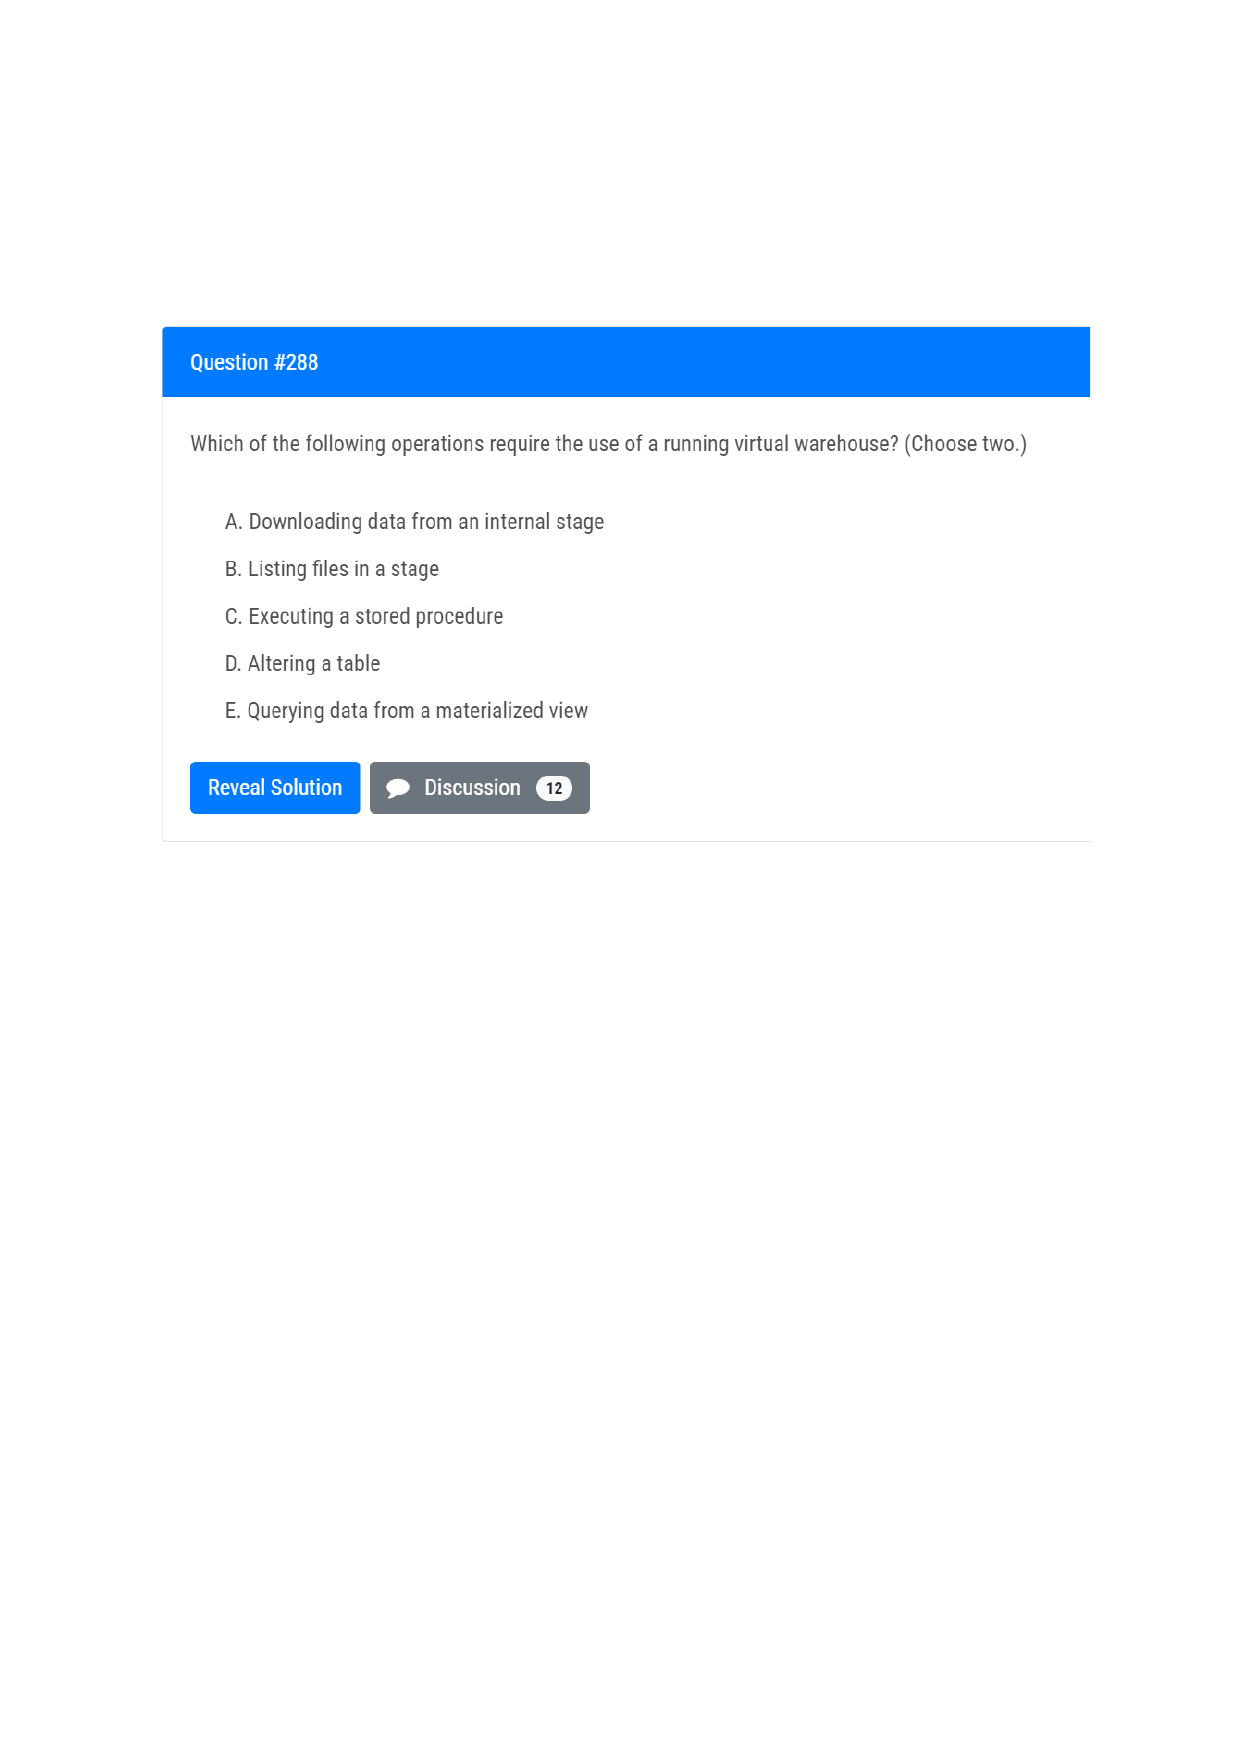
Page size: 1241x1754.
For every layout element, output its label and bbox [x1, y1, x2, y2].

picture [150, 309, 1091, 852]
